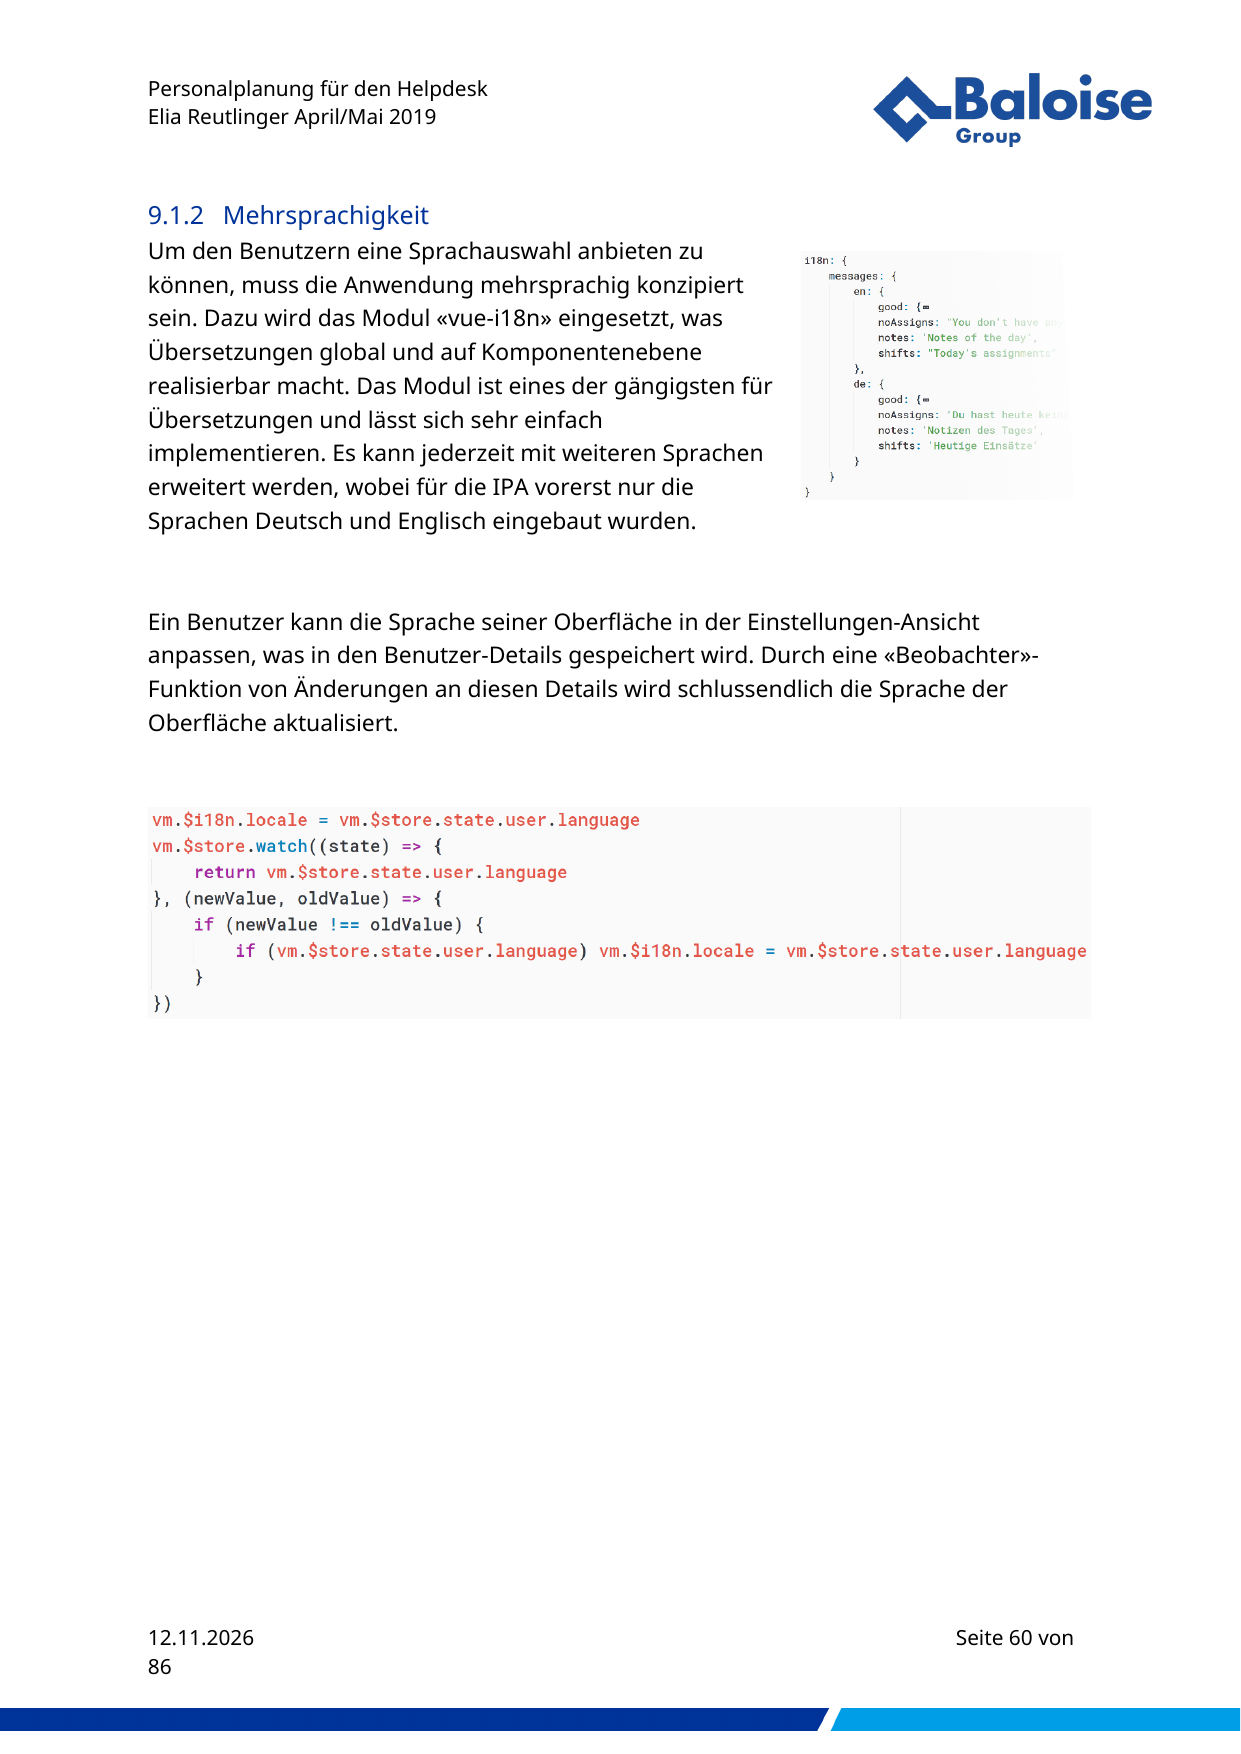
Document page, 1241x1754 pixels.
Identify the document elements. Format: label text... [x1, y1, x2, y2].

text Ein Benutzer kann die Sprache seiner Oberfläche in der Einstellungen-Ansicht anpassen, was in den Benutzer-Details gespeichert wird. Durch eine «Beobachter»-Funktion von Änderungen an diesen Details wird schlussendlich die Sprache der Oberfläche aktualisiert. [148, 606, 1093, 738]
picture [0, 1708, 1241, 1733]
picture [147, 807, 1092, 1019]
subtitle Mehrsprachigkeit [148, 198, 1093, 232]
picture [873, 73, 1152, 147]
picture [799, 251, 1090, 499]
